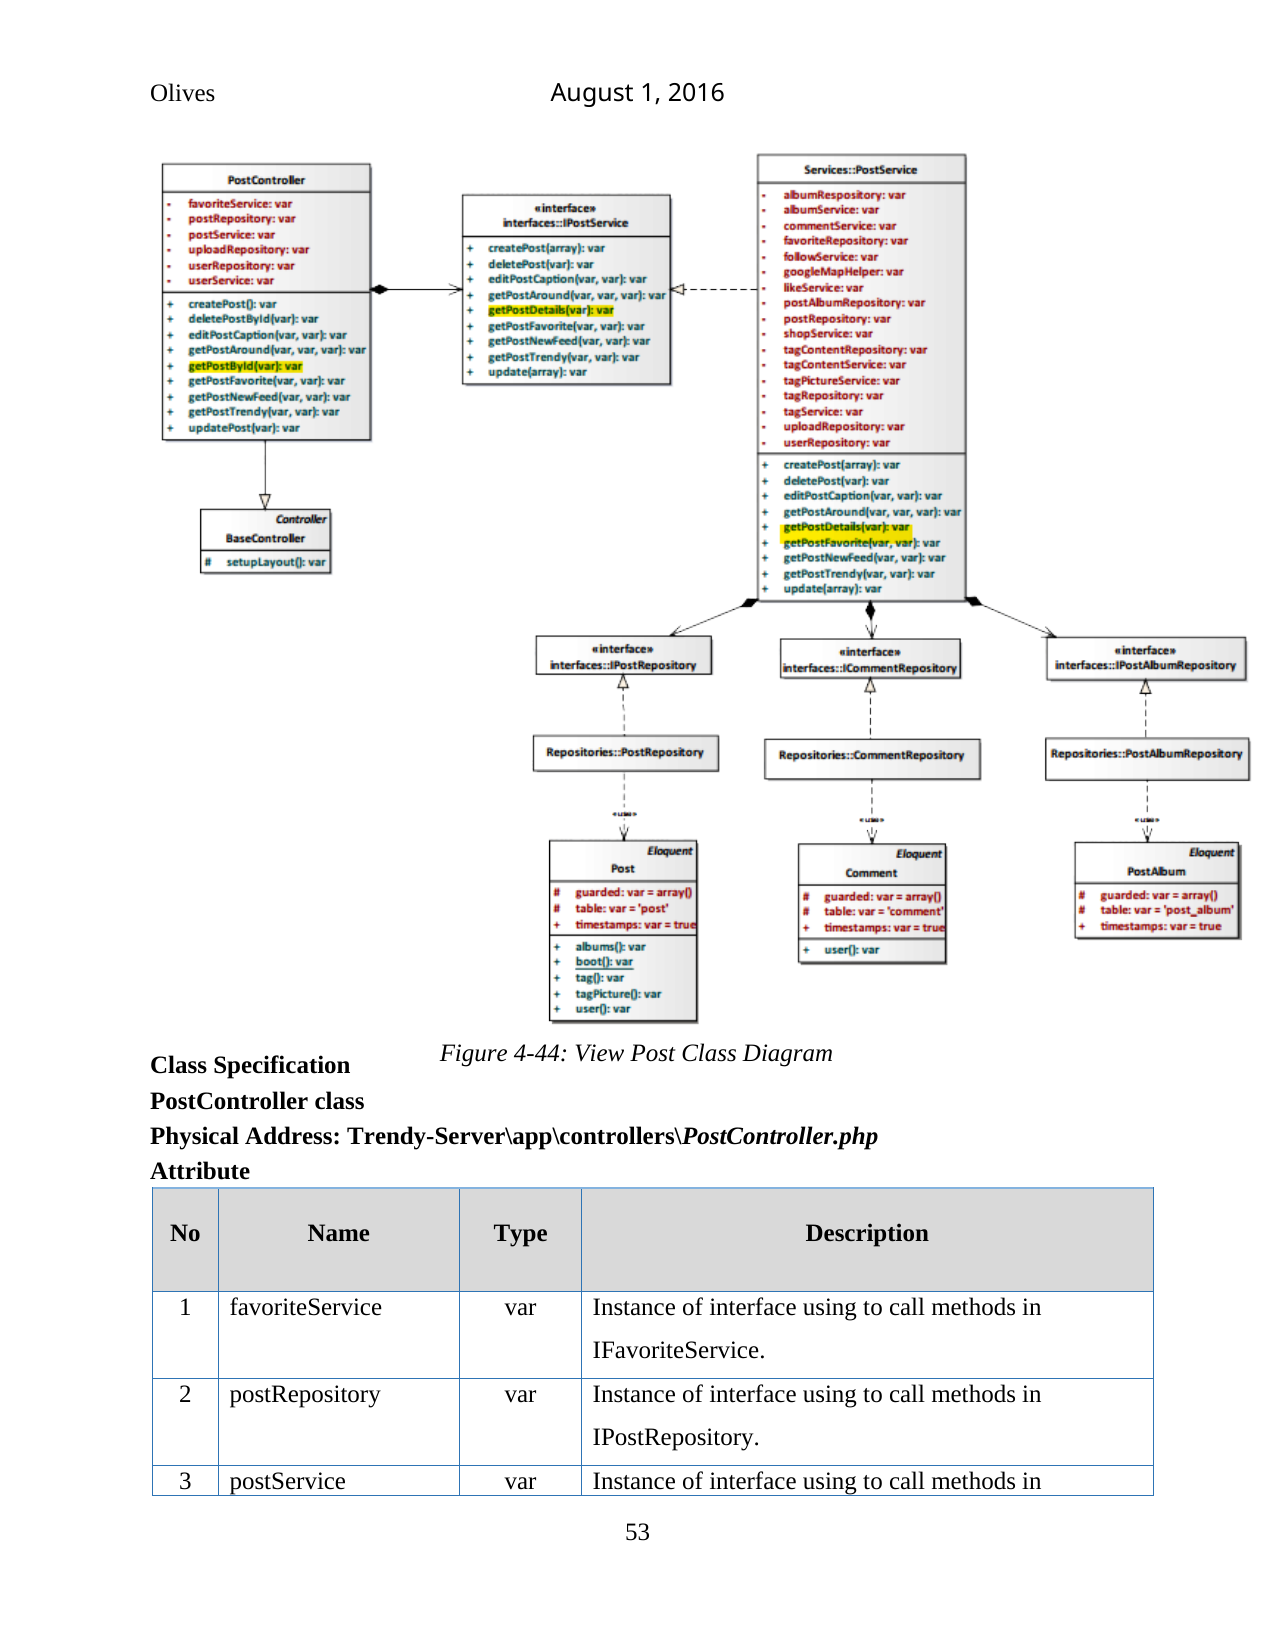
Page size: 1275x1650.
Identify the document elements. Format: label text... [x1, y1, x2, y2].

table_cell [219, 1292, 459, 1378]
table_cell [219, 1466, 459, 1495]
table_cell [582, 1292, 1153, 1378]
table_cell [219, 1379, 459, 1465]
subtitle PostController class [150, 1086, 1125, 1114]
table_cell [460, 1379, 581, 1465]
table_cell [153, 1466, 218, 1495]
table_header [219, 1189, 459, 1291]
subtitle Attribute [150, 1156, 1125, 1185]
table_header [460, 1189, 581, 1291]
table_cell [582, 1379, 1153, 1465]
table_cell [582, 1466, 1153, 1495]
subtitle Physical Address: Trendy-Server\app\controllers\PostController.php [150, 1121, 1125, 1150]
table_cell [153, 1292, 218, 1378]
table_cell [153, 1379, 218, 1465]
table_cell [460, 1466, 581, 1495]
subtitle Class Specification [150, 1051, 1125, 1079]
picture [150, 150, 1266, 1032]
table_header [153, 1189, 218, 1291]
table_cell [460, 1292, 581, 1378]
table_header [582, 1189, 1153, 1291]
